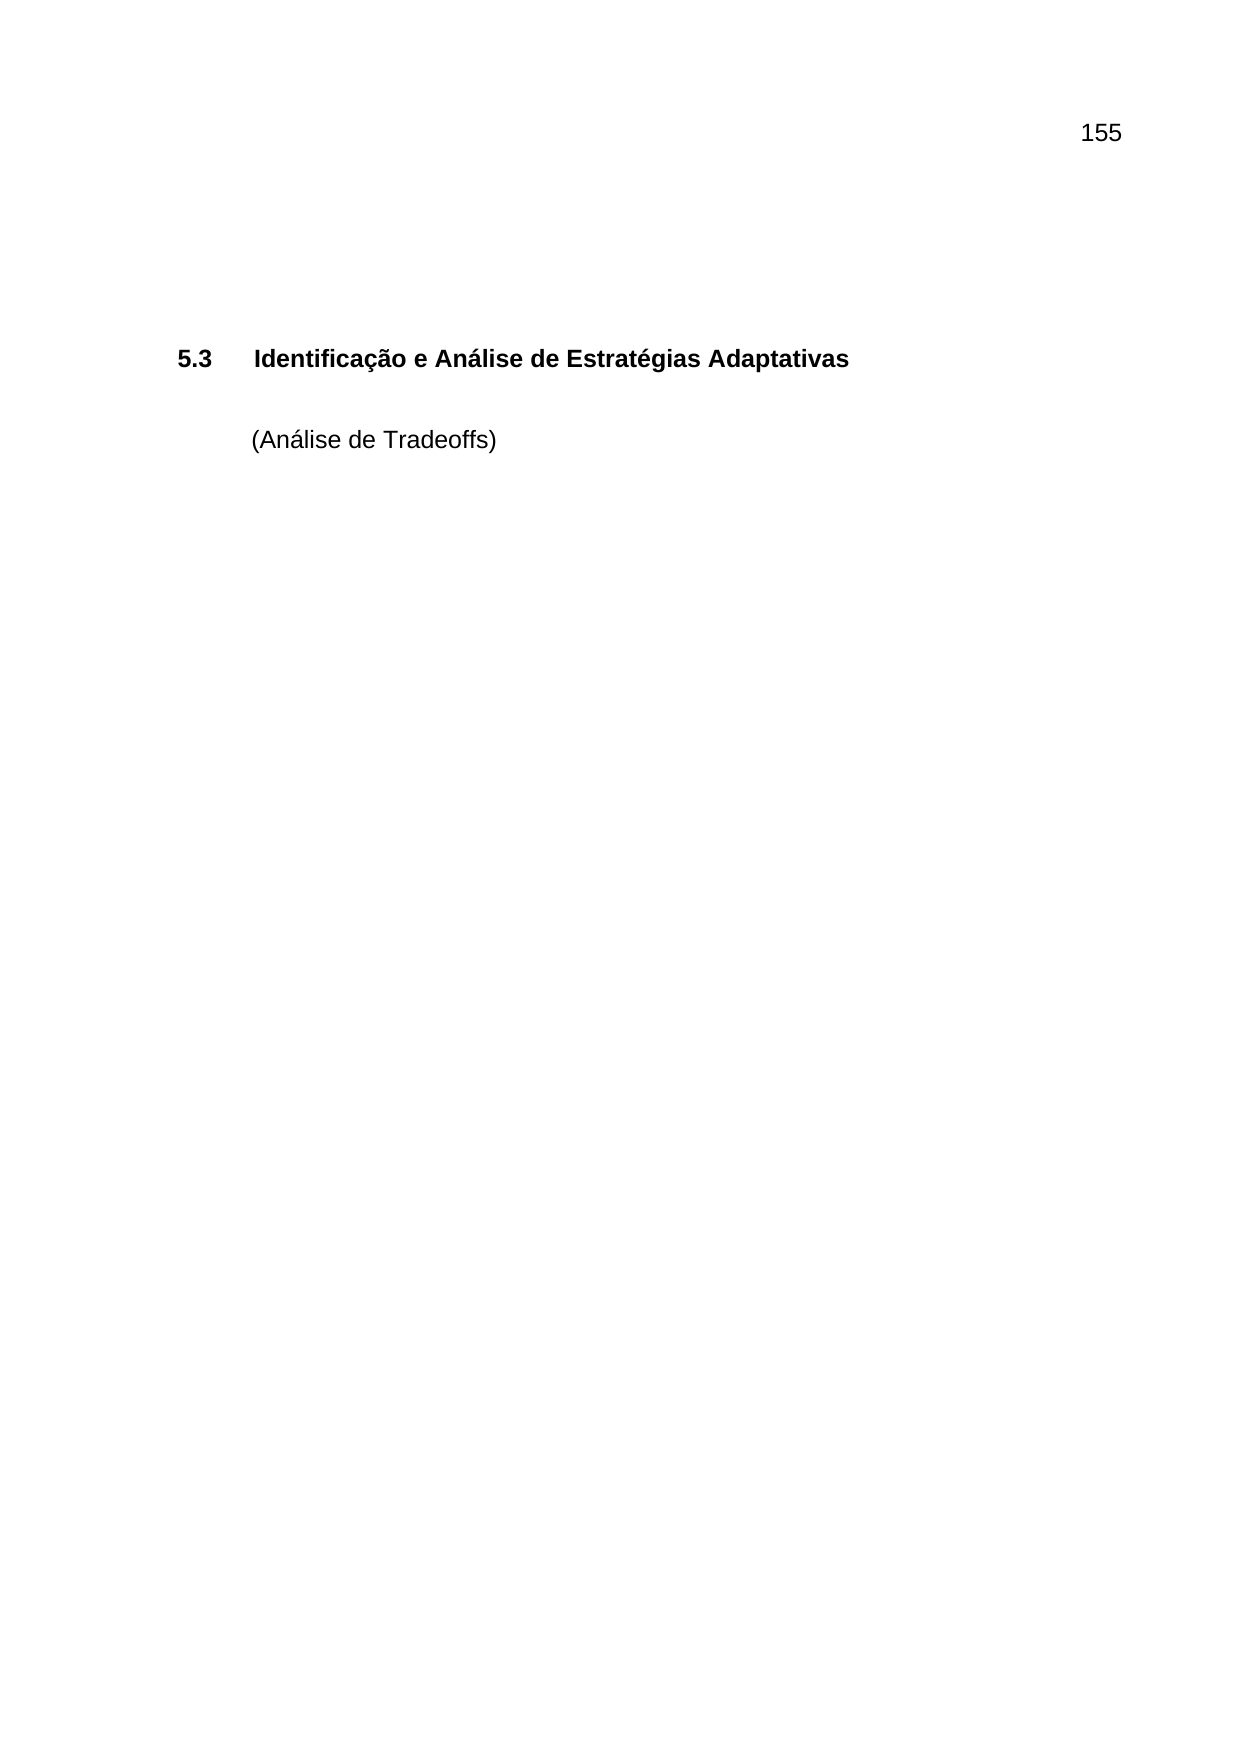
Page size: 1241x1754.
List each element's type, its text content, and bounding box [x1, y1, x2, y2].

subtitle Identificação e Análise de Estratégias Adaptativas [177, 344, 1122, 373]
text (Análise de Tradeoffs) [177, 425, 1122, 453]
